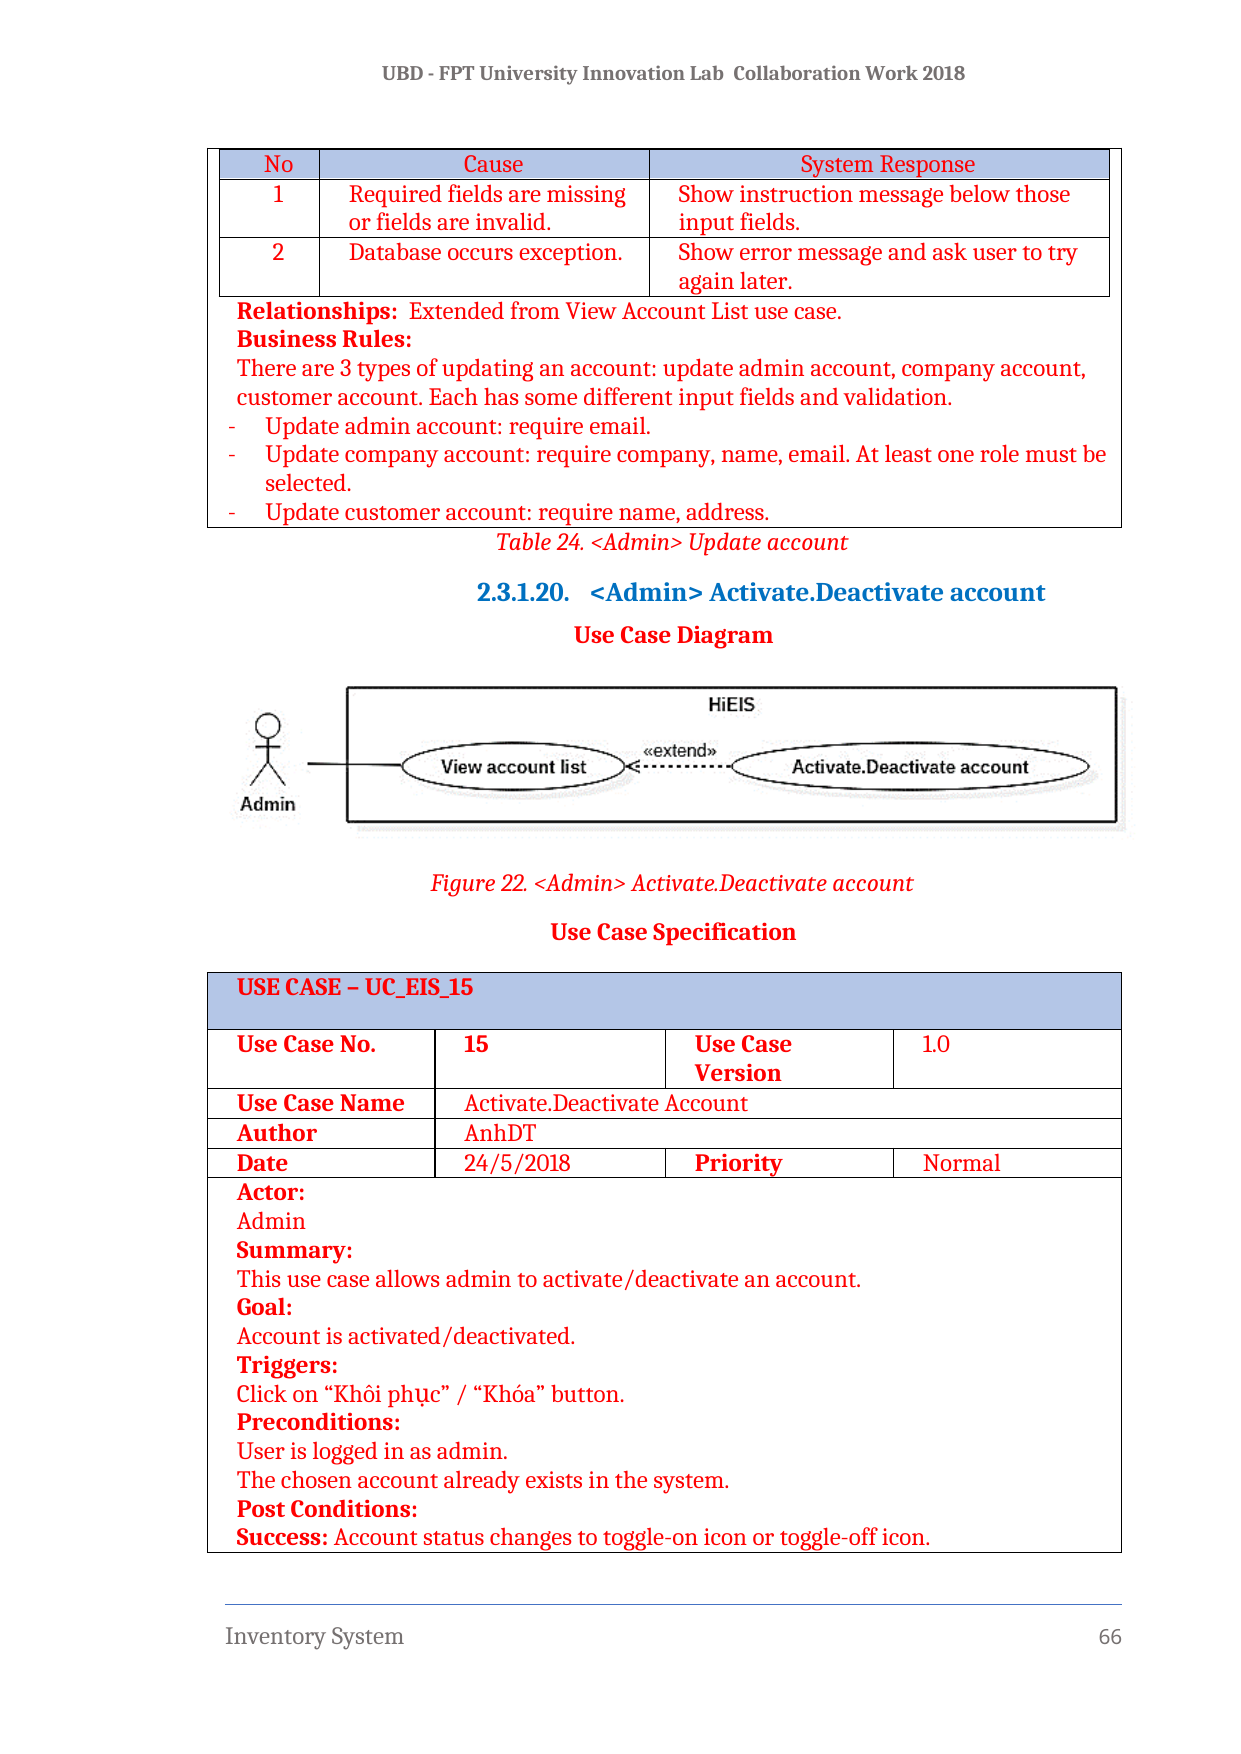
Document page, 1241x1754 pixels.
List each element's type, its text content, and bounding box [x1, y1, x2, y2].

table_cell 15 [436, 1030, 665, 1088]
text <Admin> Activate.Deactivate account [477, 577, 1122, 608]
picture [224, 674, 1141, 844]
table_cell Priority [666, 1149, 893, 1177]
table_cell 24/5/2018 [436, 1149, 665, 1177]
table_header USE CASE – UC_EIS_15 [208, 973, 1121, 1029]
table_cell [208, 149, 1121, 527]
table_cell Use Case Name [208, 1089, 434, 1118]
table_cell 1.0 [894, 1030, 1121, 1088]
table_cell Date [208, 1149, 434, 1177]
table_cell Activate.Deactivate Account [436, 1089, 1121, 1118]
text Use Case Diagram [225, 621, 1122, 650]
table_cell Use Case No. [208, 1030, 434, 1088]
table_cell Use Case Version [666, 1030, 893, 1088]
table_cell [208, 1178, 1121, 1552]
table_cell Normal [894, 1149, 1121, 1177]
text Use Case Specification [225, 918, 1122, 947]
table_cell AnhDT [436, 1119, 1121, 1147]
table_cell Author [208, 1119, 434, 1147]
